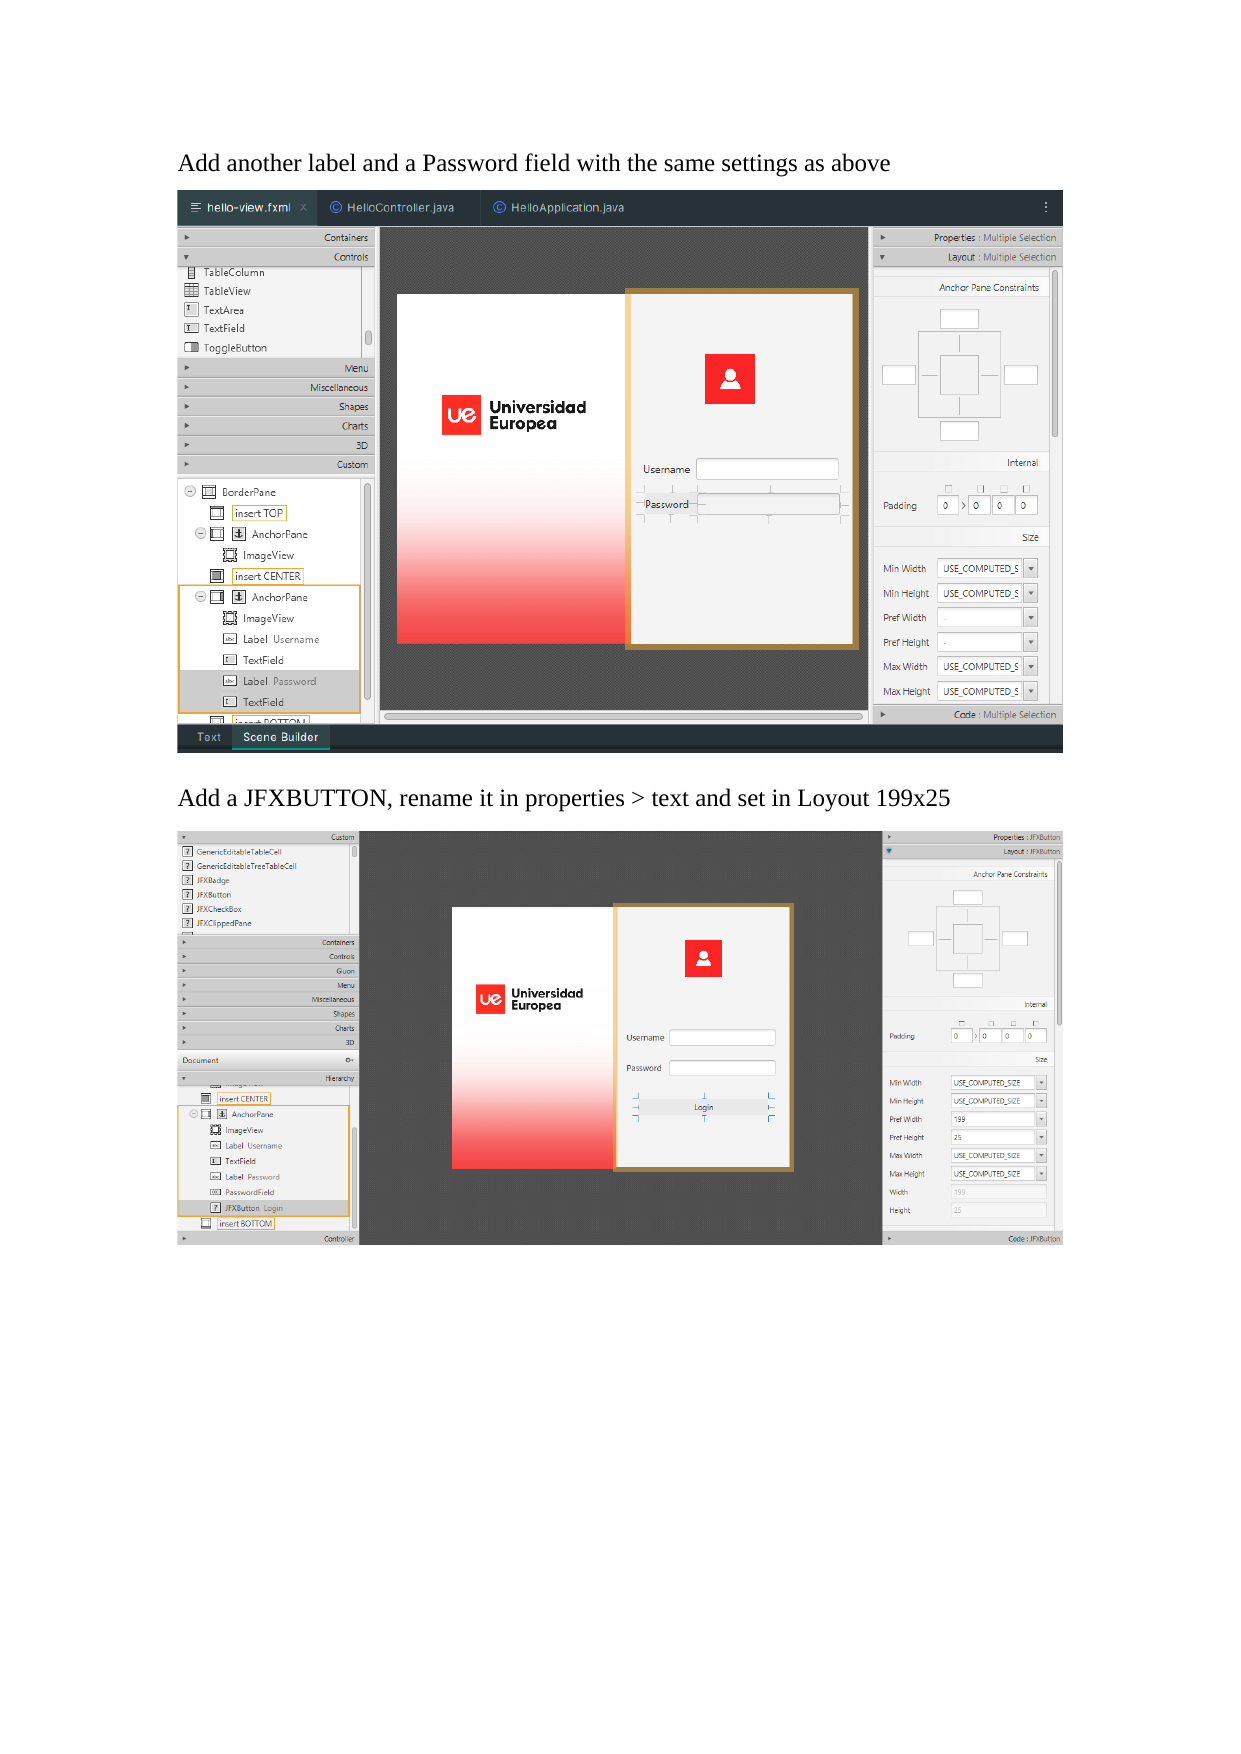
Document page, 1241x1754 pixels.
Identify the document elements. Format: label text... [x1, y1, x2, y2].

text Add another label and a Password field with the same settings as above [177, 148, 1063, 190]
picture [177, 190, 1063, 753]
text Add a JFXBUTTON, rename it in properties > text and set in Loyout 199x25 [177, 783, 1063, 812]
picture [177, 831, 1063, 1245]
